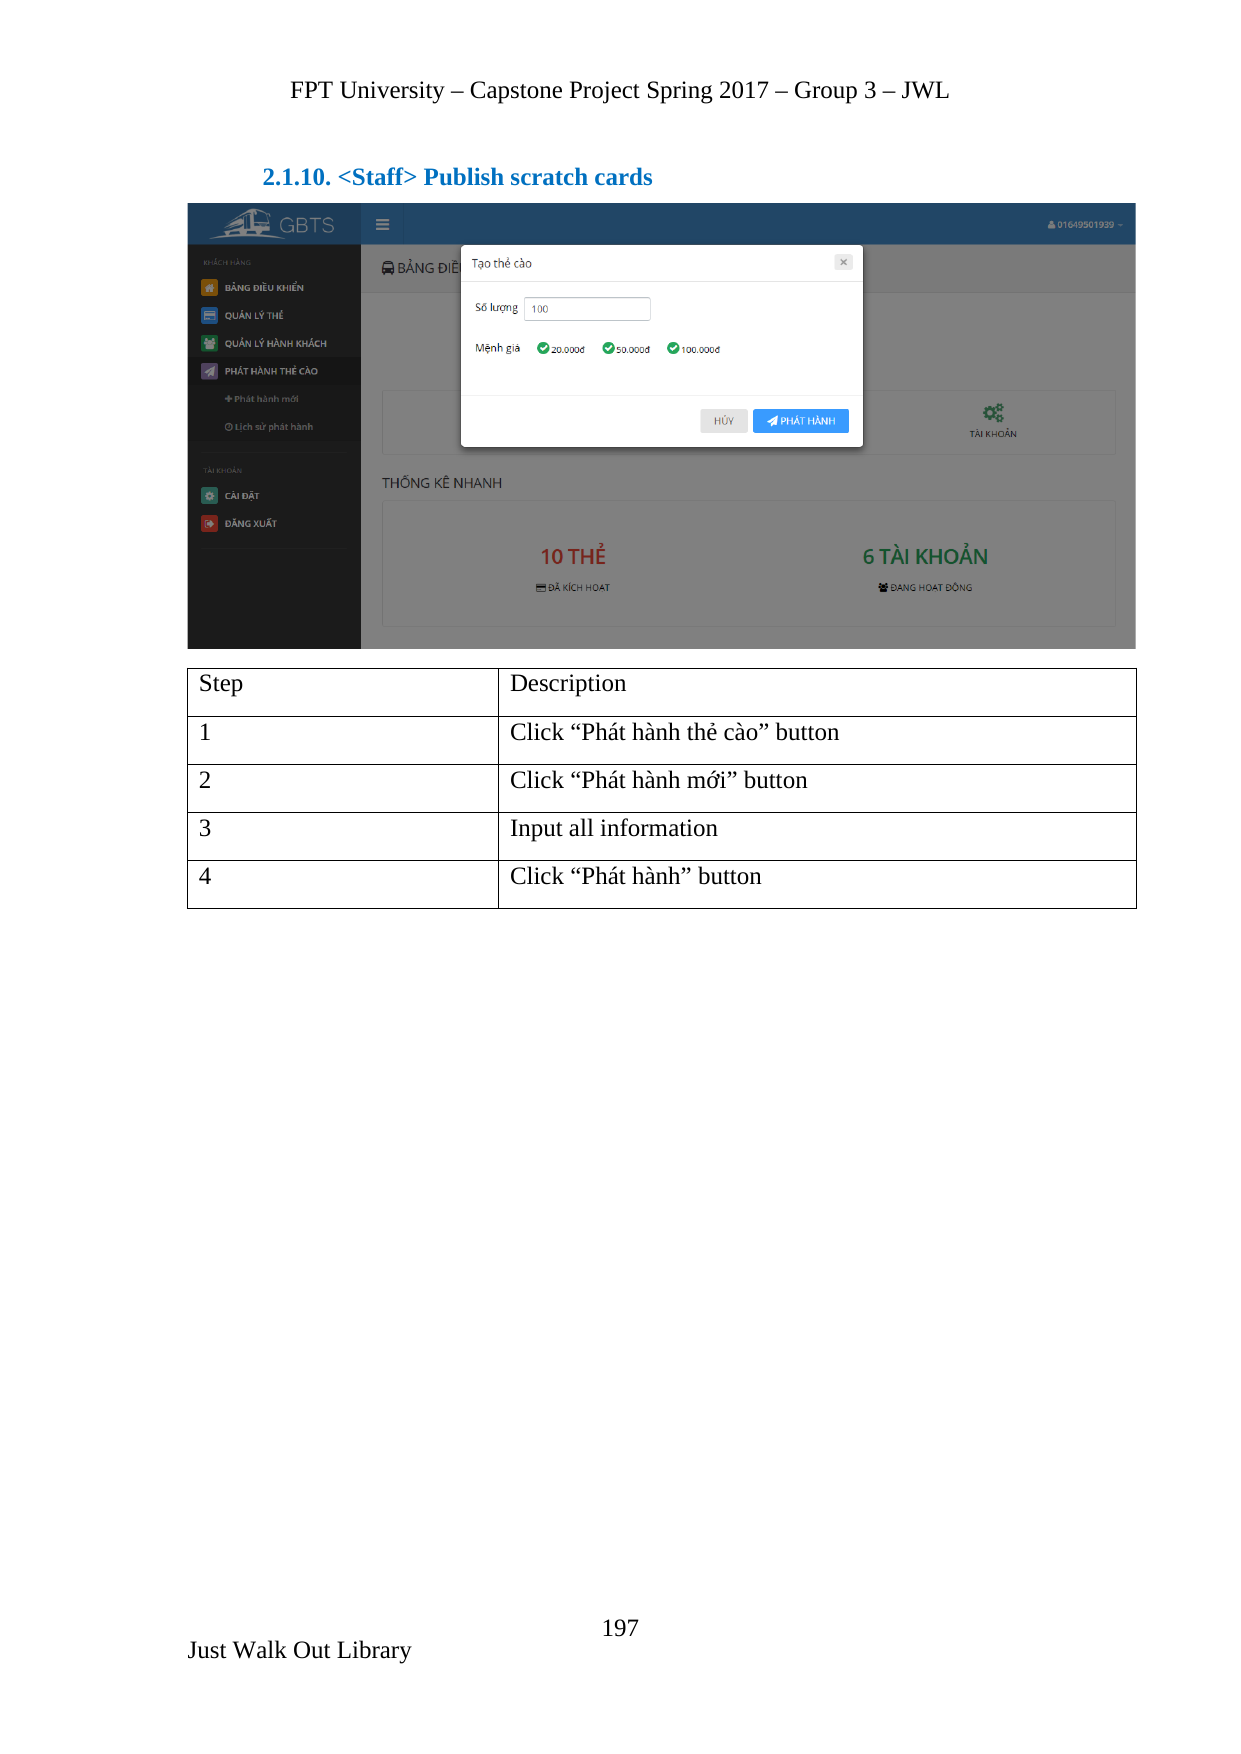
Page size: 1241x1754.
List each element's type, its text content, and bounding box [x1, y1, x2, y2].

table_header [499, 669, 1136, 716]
picture [187, 203, 1136, 649]
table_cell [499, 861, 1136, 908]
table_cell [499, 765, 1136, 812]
text <Staff> Publish scratch cards [262, 162, 1053, 191]
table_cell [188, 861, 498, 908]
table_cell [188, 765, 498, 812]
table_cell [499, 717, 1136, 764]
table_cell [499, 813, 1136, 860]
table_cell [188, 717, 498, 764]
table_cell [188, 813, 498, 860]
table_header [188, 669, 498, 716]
